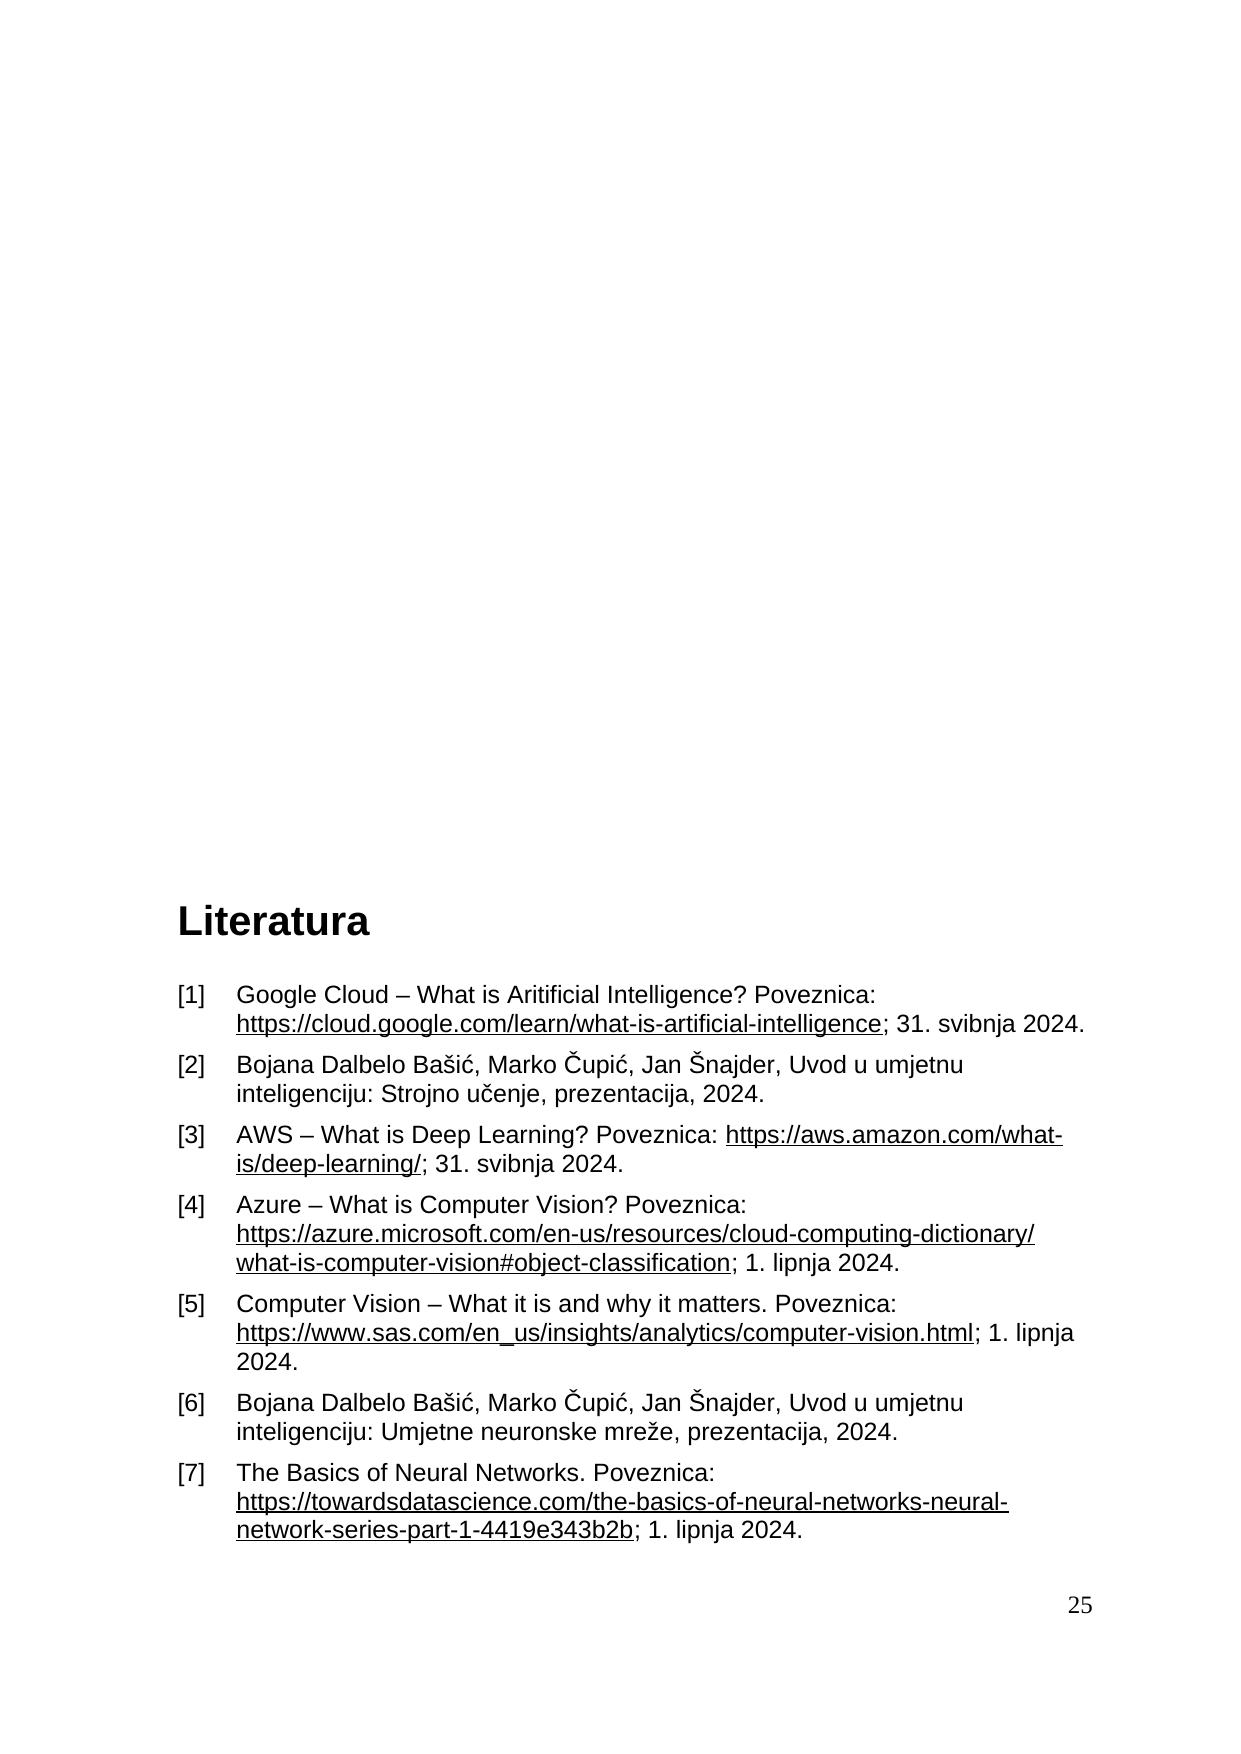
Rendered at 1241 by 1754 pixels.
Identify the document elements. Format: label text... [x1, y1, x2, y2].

text Bojana Dalbelo Bašić, Marko Čupić, Jan Šnajder, Uvod u umjetnu inteligenciju: Umjetne neuronske mreže, prezentacija, 2024. [177, 1388, 1092, 1445]
subtitle Literatura [177, 896, 1092, 944]
text Google Cloud – What is Aritificial Intelligence? Poveznica: https://cloud.google.com/learn/what-is-artificial-intelligence; 31. svibnja 2024. [177, 980, 1092, 1038]
text Computer Vision – What it is and why it matters. Poveznica: https://www.sas.com/en_us/insights/analytics/computer-vision.html; 1. lipnja 2024. [177, 1289, 1092, 1375]
text Bojana Dalbelo Bašić, Marko Čupić, Jan Šnajder, Uvod u umjetnu inteligenciju: Strojno učenje, prezentacija, 2024. [177, 1050, 1092, 1108]
text AWS – What is Deep Learning? Poveznica: https://aws.amazon.com/what-is/deep-learning/; 31. svibnja 2024. [177, 1120, 1092, 1178]
text The Basics of Neural Networks. Poveznica: https://towardsdatascience.com/the-basics-of-neural-networks-neural-network-series-part-1-4419e343b2b; 1. lipnja 2024. [177, 1458, 1092, 1544]
text Azure – What is Computer Vision? Poveznica: https://azure.microsoft.com/en-us/resources/cloud-computing-dictionary/what-is-computer-vision#object-classification; 1. lipnja 2024. [177, 1190, 1092, 1276]
